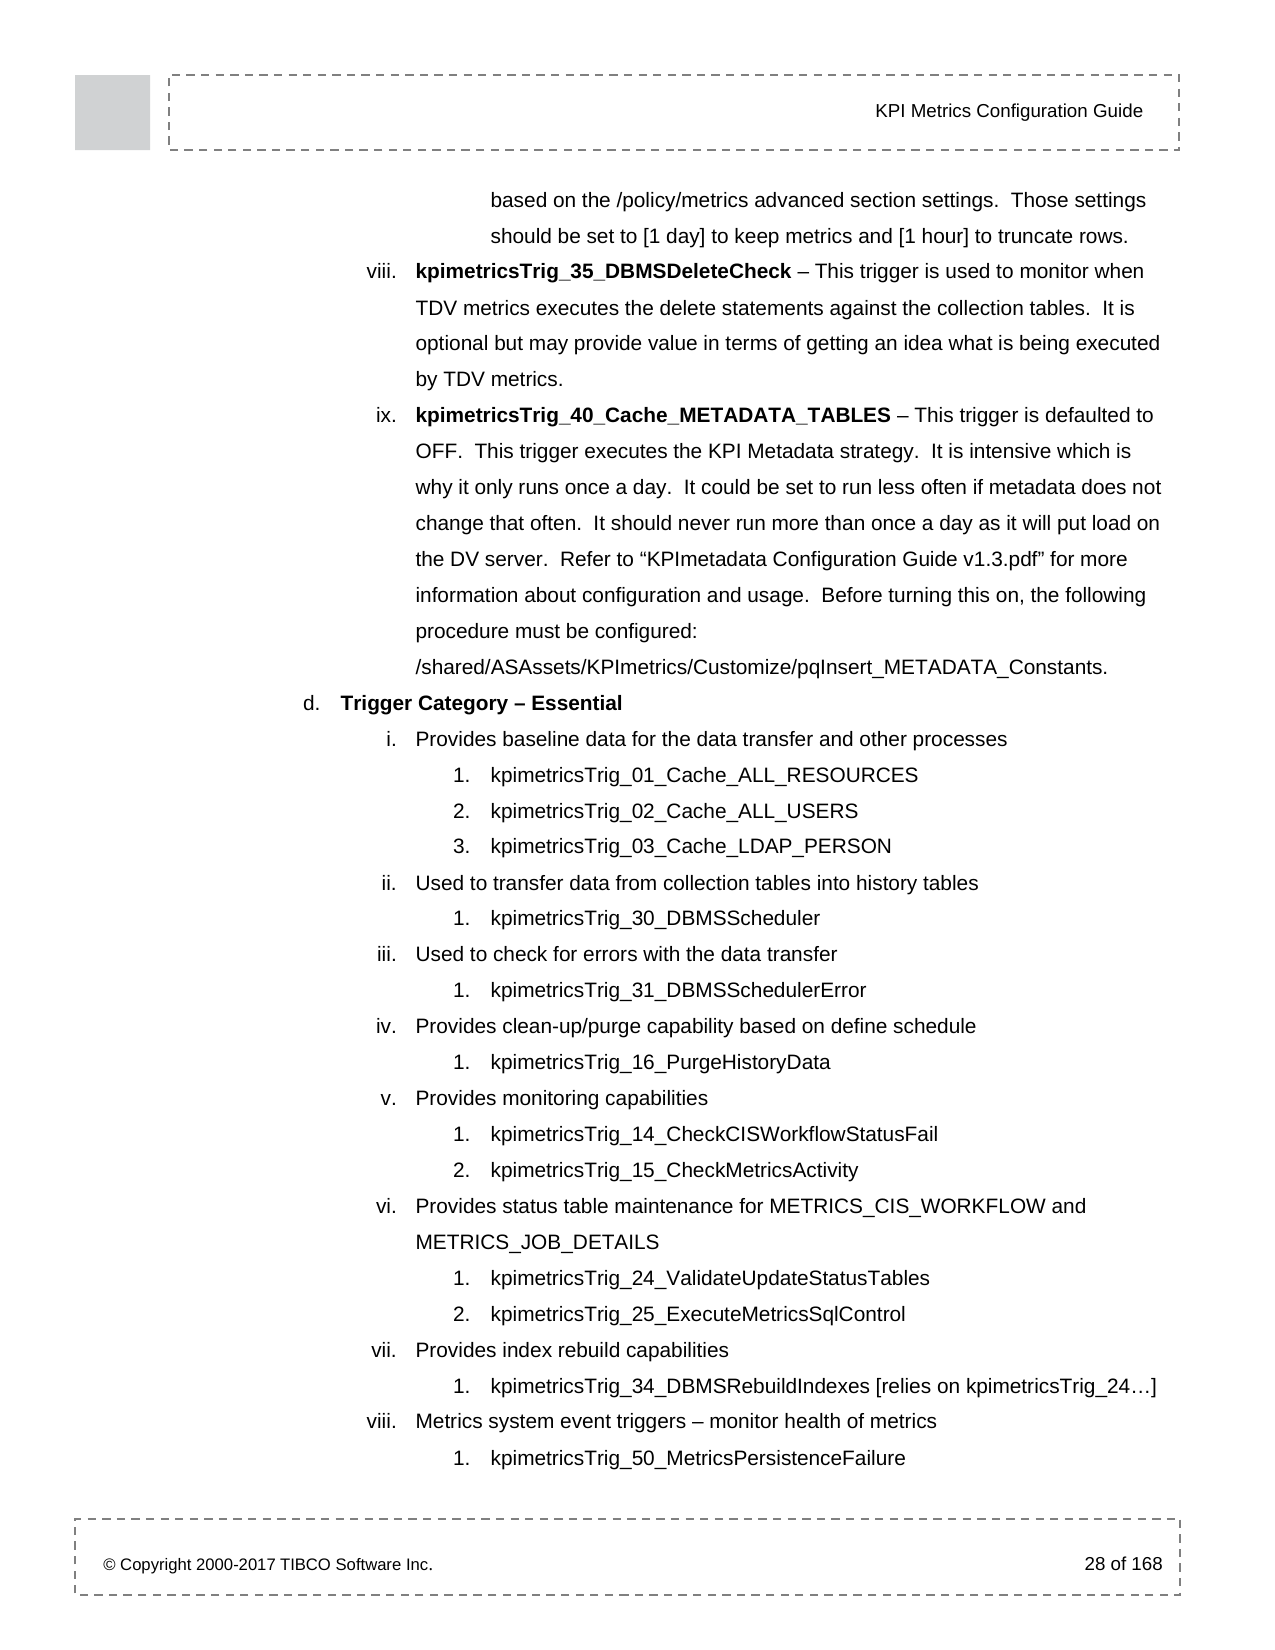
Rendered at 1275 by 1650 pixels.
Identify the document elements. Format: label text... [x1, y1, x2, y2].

list kpimetricsTrig_34_DBMSRebuildIndexes [relies on kpimetricsTrig_24…] [453, 1373, 1162, 1397]
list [453, 187, 1162, 247]
list kpimetricsTrig_35_DBMSDeleteCheck – This trigger is used to monitor when TDV metrics executes the delete statements against the collection tables. It is optional but may provide value in terms of getting an idea what is being executed by TDV metrics. [397, 259, 1162, 391]
list kpimetricsTrig_31_DBMSSchedulerError [453, 978, 1162, 1002]
list Provides status table maintenance for METRICS_CIS_WORKFLOW and METRICS_JOB_DETAILS [397, 1194, 1162, 1254]
list Provides baseline data for the data transfer and other processes [397, 727, 1162, 751]
list kpimetricsTrig_50_MetricsPersistenceFailure [453, 1445, 1162, 1469]
list kpimetricsTrig_14_CheckCISWorkflowStatusFail [453, 1122, 1162, 1146]
list kpimetricsTrig_01_Cache_ALL_RESOURCES [453, 762, 1162, 786]
list Used to check for errors with the data transfer [397, 942, 1162, 966]
list kpimetricsTrig_03_Cache_LDAP_PERSON [453, 834, 1162, 858]
list kpimetricsTrig_15_CheckMetricsActivity [453, 1158, 1162, 1182]
list kpimetricsTrig_02_Cache_ALL_USERS [453, 798, 1162, 822]
list Used to transfer data from collection tables into history tables [397, 870, 1162, 894]
list Trigger Category – Essential [303, 691, 1162, 714]
list kpimetricsTrig_24_ValidateUpdateStatusTables [453, 1266, 1162, 1289]
list Metrics system event triggers – monitor health of metrics [397, 1409, 1162, 1433]
list kpimetricsTrig_30_DBMSScheduler [453, 906, 1162, 930]
list kpimetricsTrig_25_ExecuteMetricsSqlControl [453, 1302, 1162, 1326]
list kpimetricsTrig_40_Cache_METADATA_TABLES – This trigger is defaulted to OFF. This trigger executes the KPI Metadata strategy. It is intensive which is why it only runs once a day. It could be set to run less often if metadata does not change that often. It should never run more than once a day as it will put load on the DV server. Refer to “KPImetadata Configuration Guide v1.3.pdf” for more information about configuration and usage. Before turning this on, the following procedure must be configured: /shared/ASAssets/KPImetrics/Customize/pqInsert_METADATA_Constants. [397, 403, 1162, 679]
list Provides clean-up/purge capability based on define schedule [397, 1014, 1162, 1038]
list Provides monitoring capabilities [397, 1086, 1162, 1110]
list kpimetricsTrig_16_PurgeHistoryData [453, 1050, 1162, 1074]
list Provides index rebuild capabilities [397, 1337, 1162, 1361]
